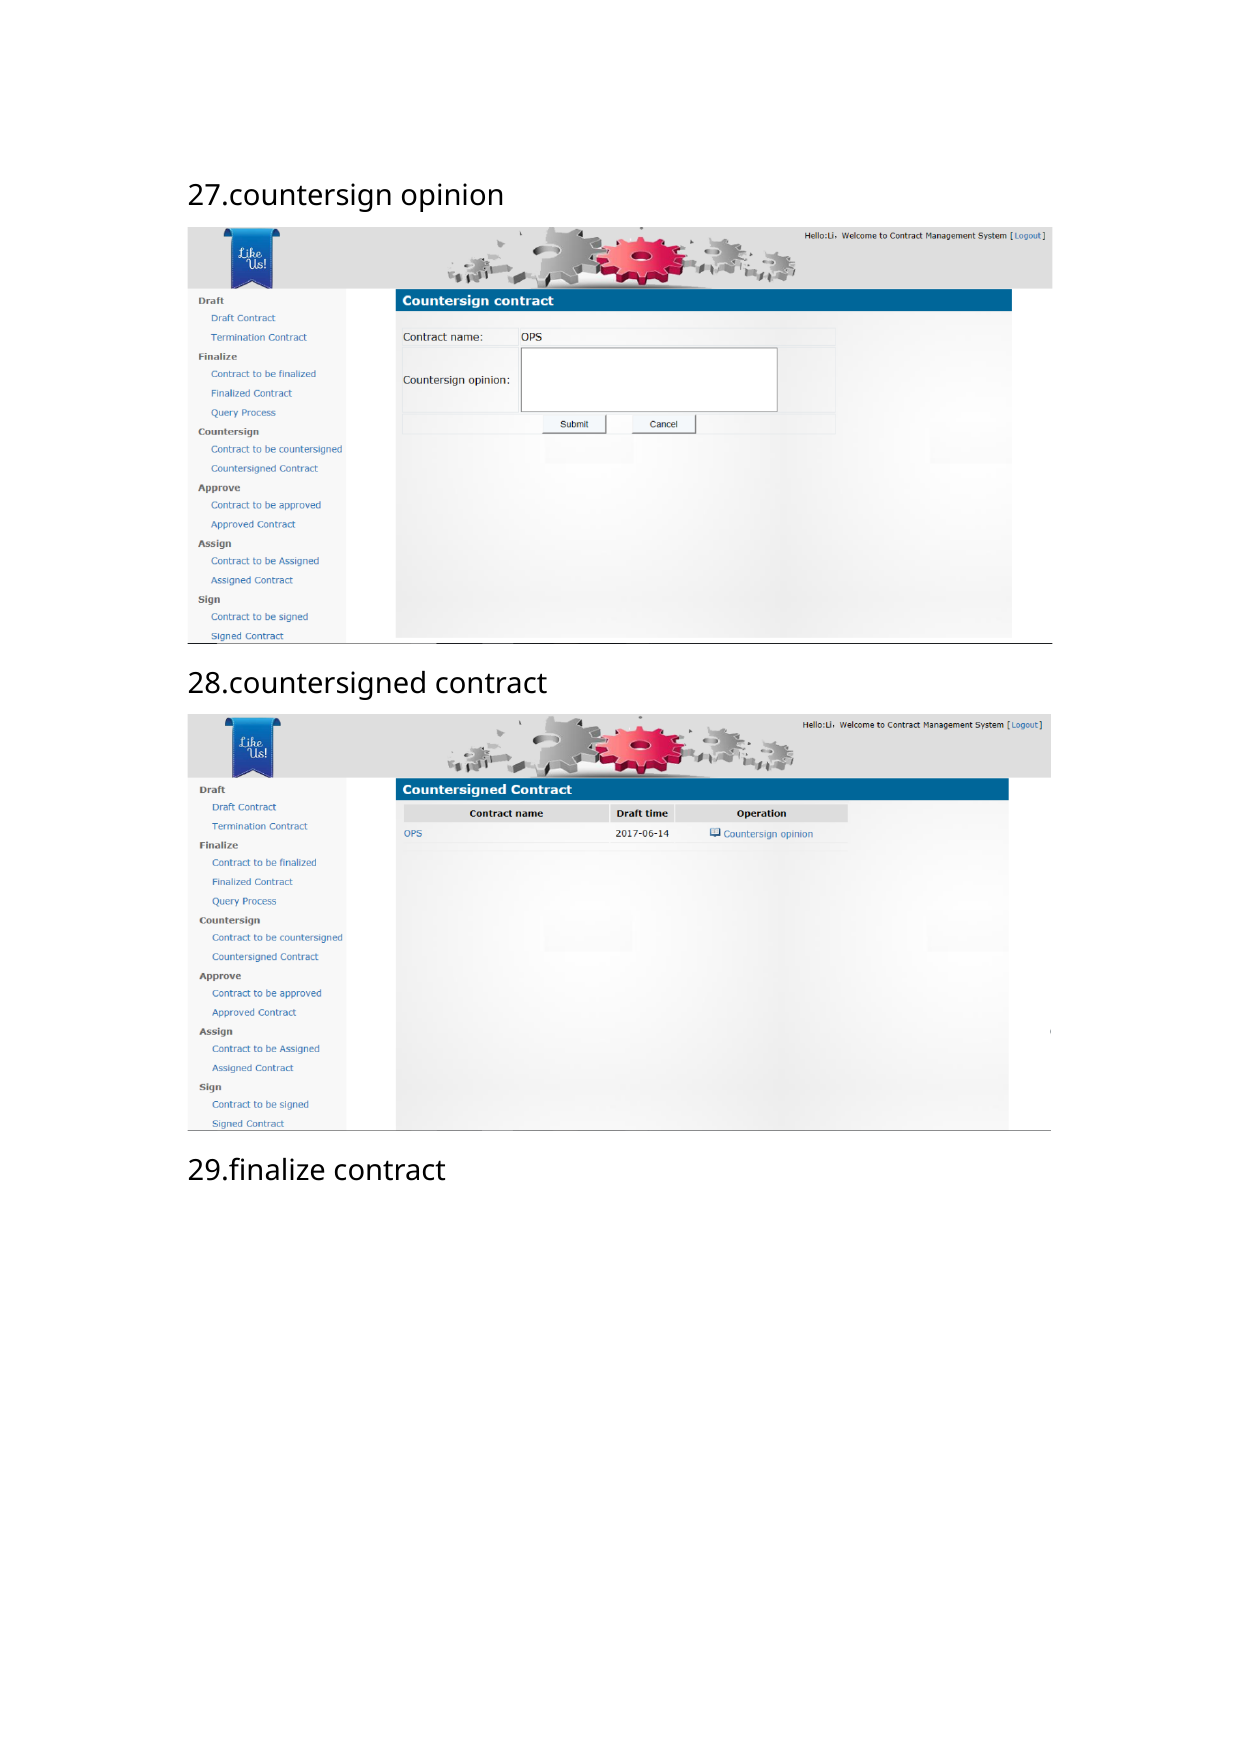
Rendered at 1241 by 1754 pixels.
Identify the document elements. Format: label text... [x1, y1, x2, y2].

list countersign opinion [187, 162, 1053, 227]
list countersigned contract [187, 649, 1053, 714]
picture [187, 714, 1051, 1131]
list finalize contract [187, 1137, 1053, 1202]
picture [187, 227, 1053, 644]
